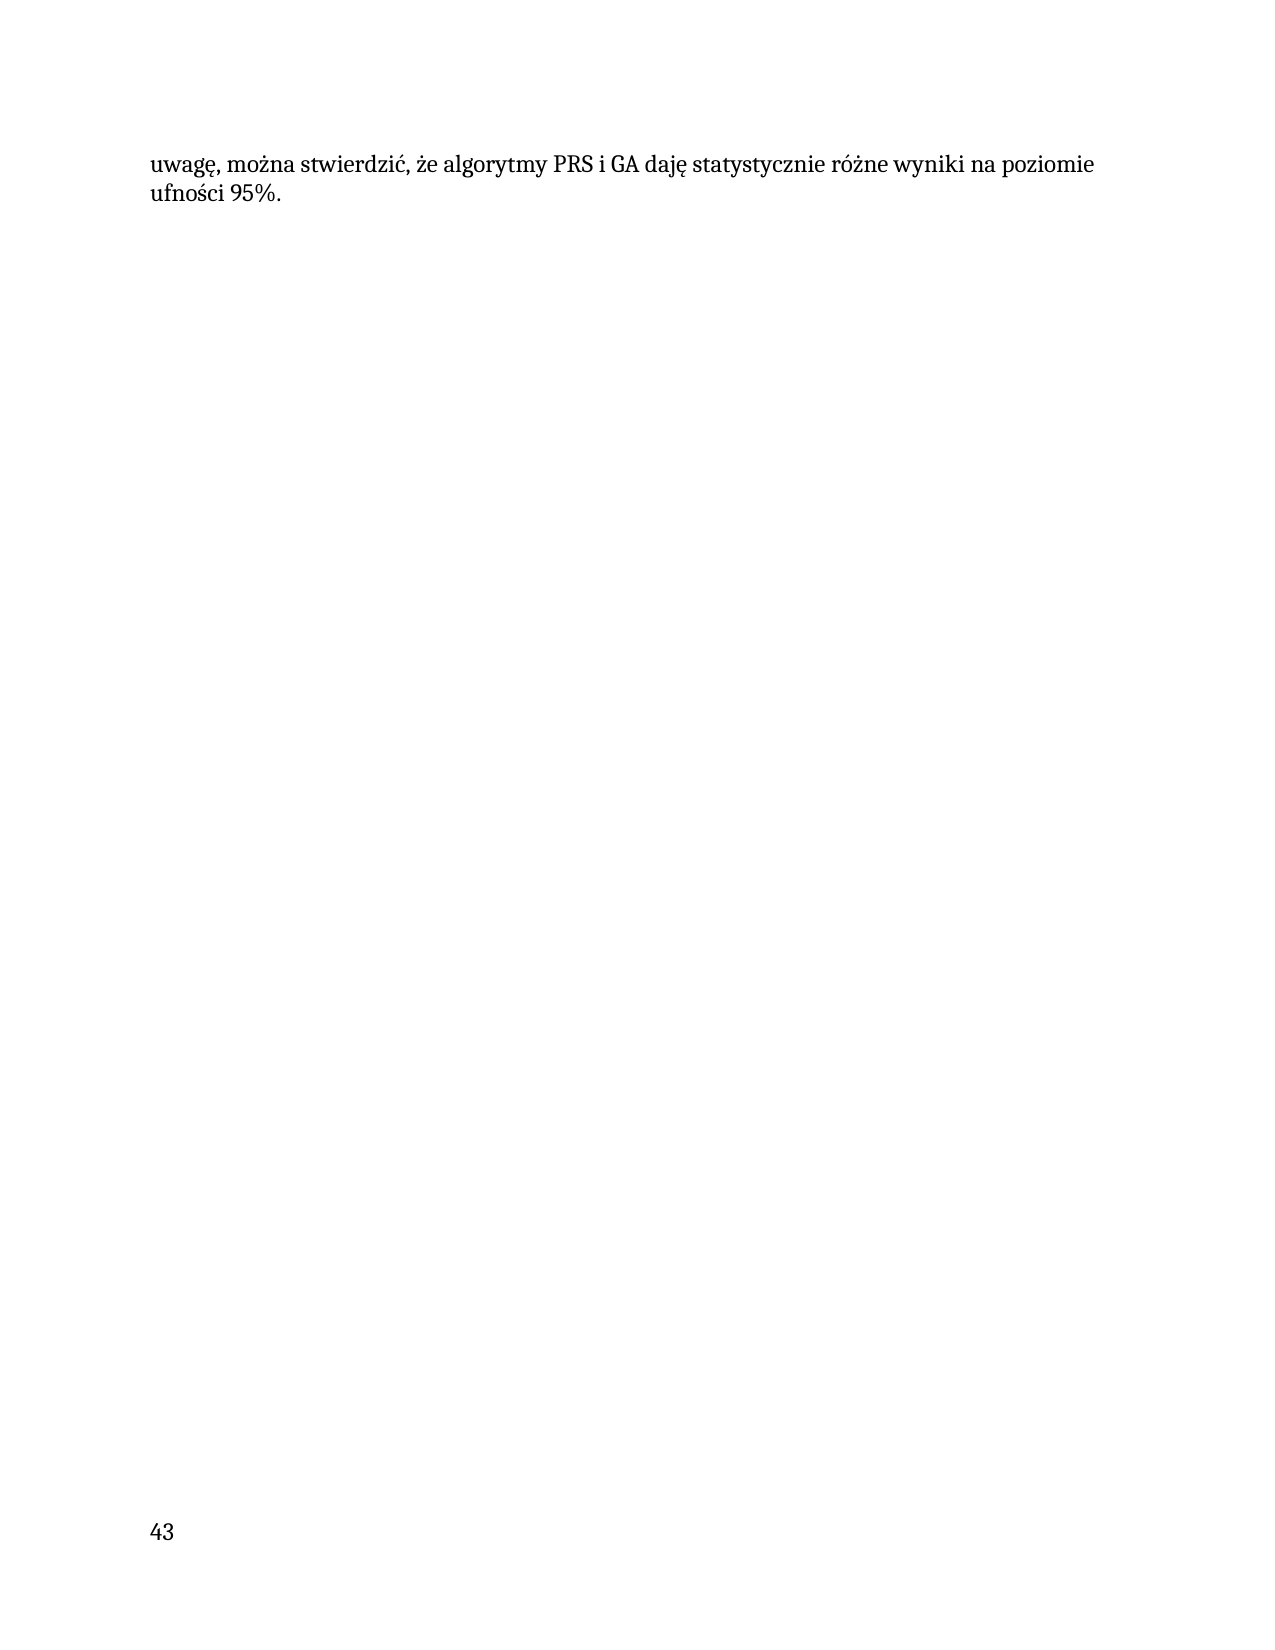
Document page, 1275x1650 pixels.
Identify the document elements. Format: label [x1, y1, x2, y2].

text [150, 150, 1125, 207]
